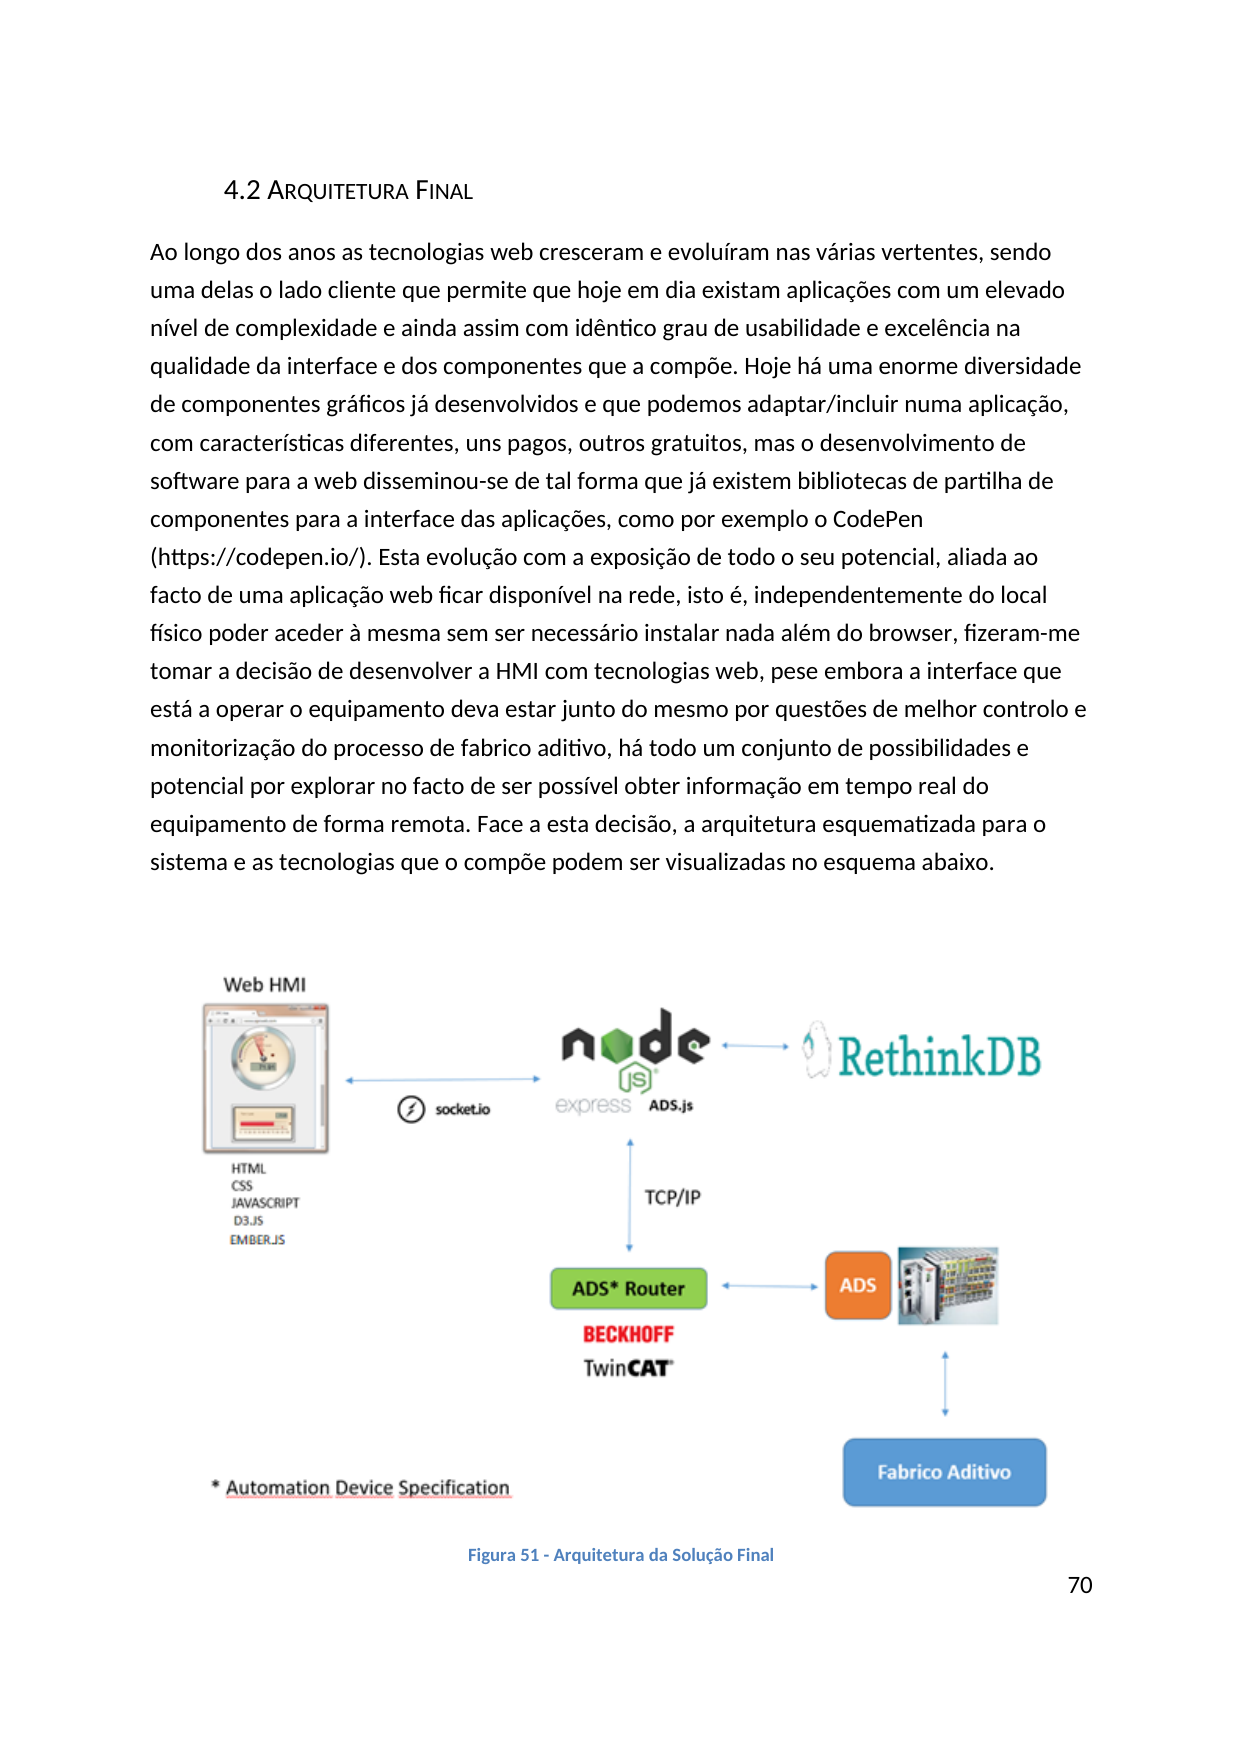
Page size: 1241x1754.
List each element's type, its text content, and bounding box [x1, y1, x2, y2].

subtitle 4.2 Arquitetura Final [150, 171, 1092, 206]
text Ao longo dos anos as tecnologias web cresceram e evoluíram nas várias vertentes, sendo uma delas o lado cliente que permite que hoje em dia existam aplicações com um elevado nível de complexidade e ainda assim com idêntico grau de usabilidade e excelência na qualidade da interface e dos componentes que a compõe. Hoje há uma enorme diversidade de componentes gráficos já desenvolvidos e que podemos adaptar/incluir numa aplicação, com características diferentes, uns pagos, outros gratuitos, mas o desenvolvimento de software para a web disseminou-se de tal forma que já existem bibliotecas de partilha de componentes para a interface das aplicações, como por exemplo o CodePen (https://codepen.io/). Esta evolução com a exposição de todo o seu potencial, aliada ao facto de uma aplicação web ficar disponível na rede, isto é, independentemente do local físico poder aceder à mesma sem ser necessário instalar nada além do browser, fizeram-me tomar a decisão de desenvolver a HMI com tecnologias web, pese embora a interface que está a operar o equipamento deva estar junto do mesmo por questões de melhor controlo e monitorização do processo de fabrico aditivo, há todo um conjunto de possibilidades e potencial por explorar no facto de ser possível obter informação em tempo real do equipamento de forma remota. Face a esta decisão, a arquitetura esquematizada para o sistema e as tecnologias que o compõe podem ser visualizadas no esquema abaixo. [150, 236, 1092, 877]
picture [191, 972, 1051, 1511]
